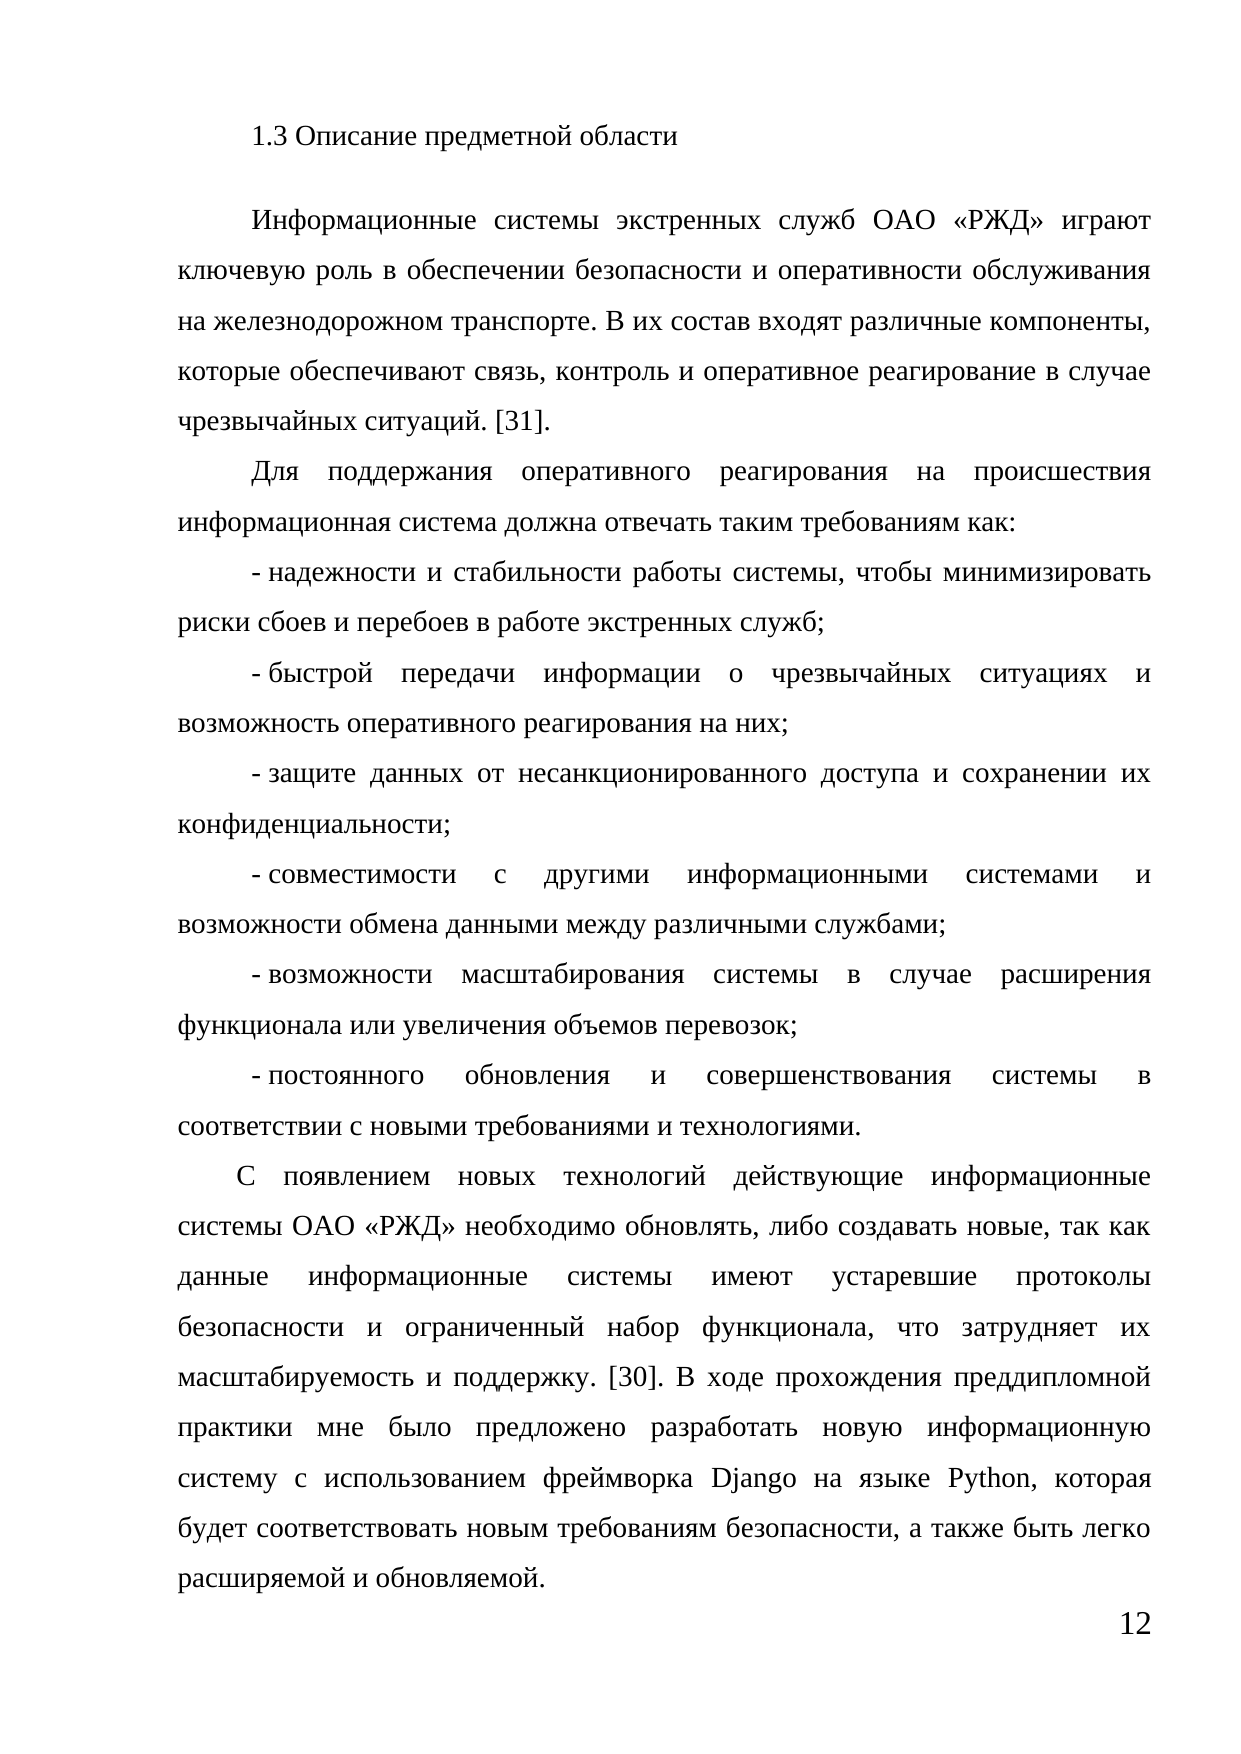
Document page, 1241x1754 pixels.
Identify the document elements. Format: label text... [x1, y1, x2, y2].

text С появлением новых технологий действующие информационные системы ОАО «РЖД» необходимо обновлять, либо создавать новые, так как данные информационные системы имеют устаревшие протоколы безопасности и ограниченный набор функционала, что затрудняет их масштабируемость и поддержку. [30]. В ходе прохождения преддипломной практики мне было предложено разработать новую информационную систему с использованием фреймворка Django на языке Python, которая будет соответствовать новым требованиям безопасности, а также быть легко расширяемой и обновляемой. [177, 1158, 1152, 1594]
text - надежности и стабильности работы системы, чтобы минимизировать риски сбоев и перебоев в работе экстренных служб; [177, 554, 1152, 638]
text - защите данных от несанкционированного доступа и сохранении их конфиденциальности; [177, 755, 1152, 839]
text - постоянного обновления и совершенствования системы в соответствии с новыми требованиями и технологиями. [177, 1057, 1152, 1141]
text - быстрой передачи информации о чрезвычайных ситуациях и возможность оперативного реагирования на них; [177, 655, 1152, 739]
text Информационные системы экстренных служб ОАО «РЖД» играют ключевую роль в обеспечении безопасности и оперативности обслуживания на железнодорожном транспорте. В их состав входят различные компоненты, которые обеспечивают связь, контроль и оперативное реагирование в случае чрезвычайных ситуаций. [31]. [177, 202, 1152, 437]
text - возможности масштабирования системы в случае расширения функционала или увеличения объемов перевозок; [177, 957, 1152, 1041]
text - совместимости с другими информационными системами и возможности обмена данными между различными службами; [177, 856, 1152, 940]
text Для поддержания оперативного реагирования на происшествия информационная система должна отвечать таким требованиям как: [177, 453, 1152, 537]
subtitle 1.3 Описание предметной области [177, 118, 1152, 152]
